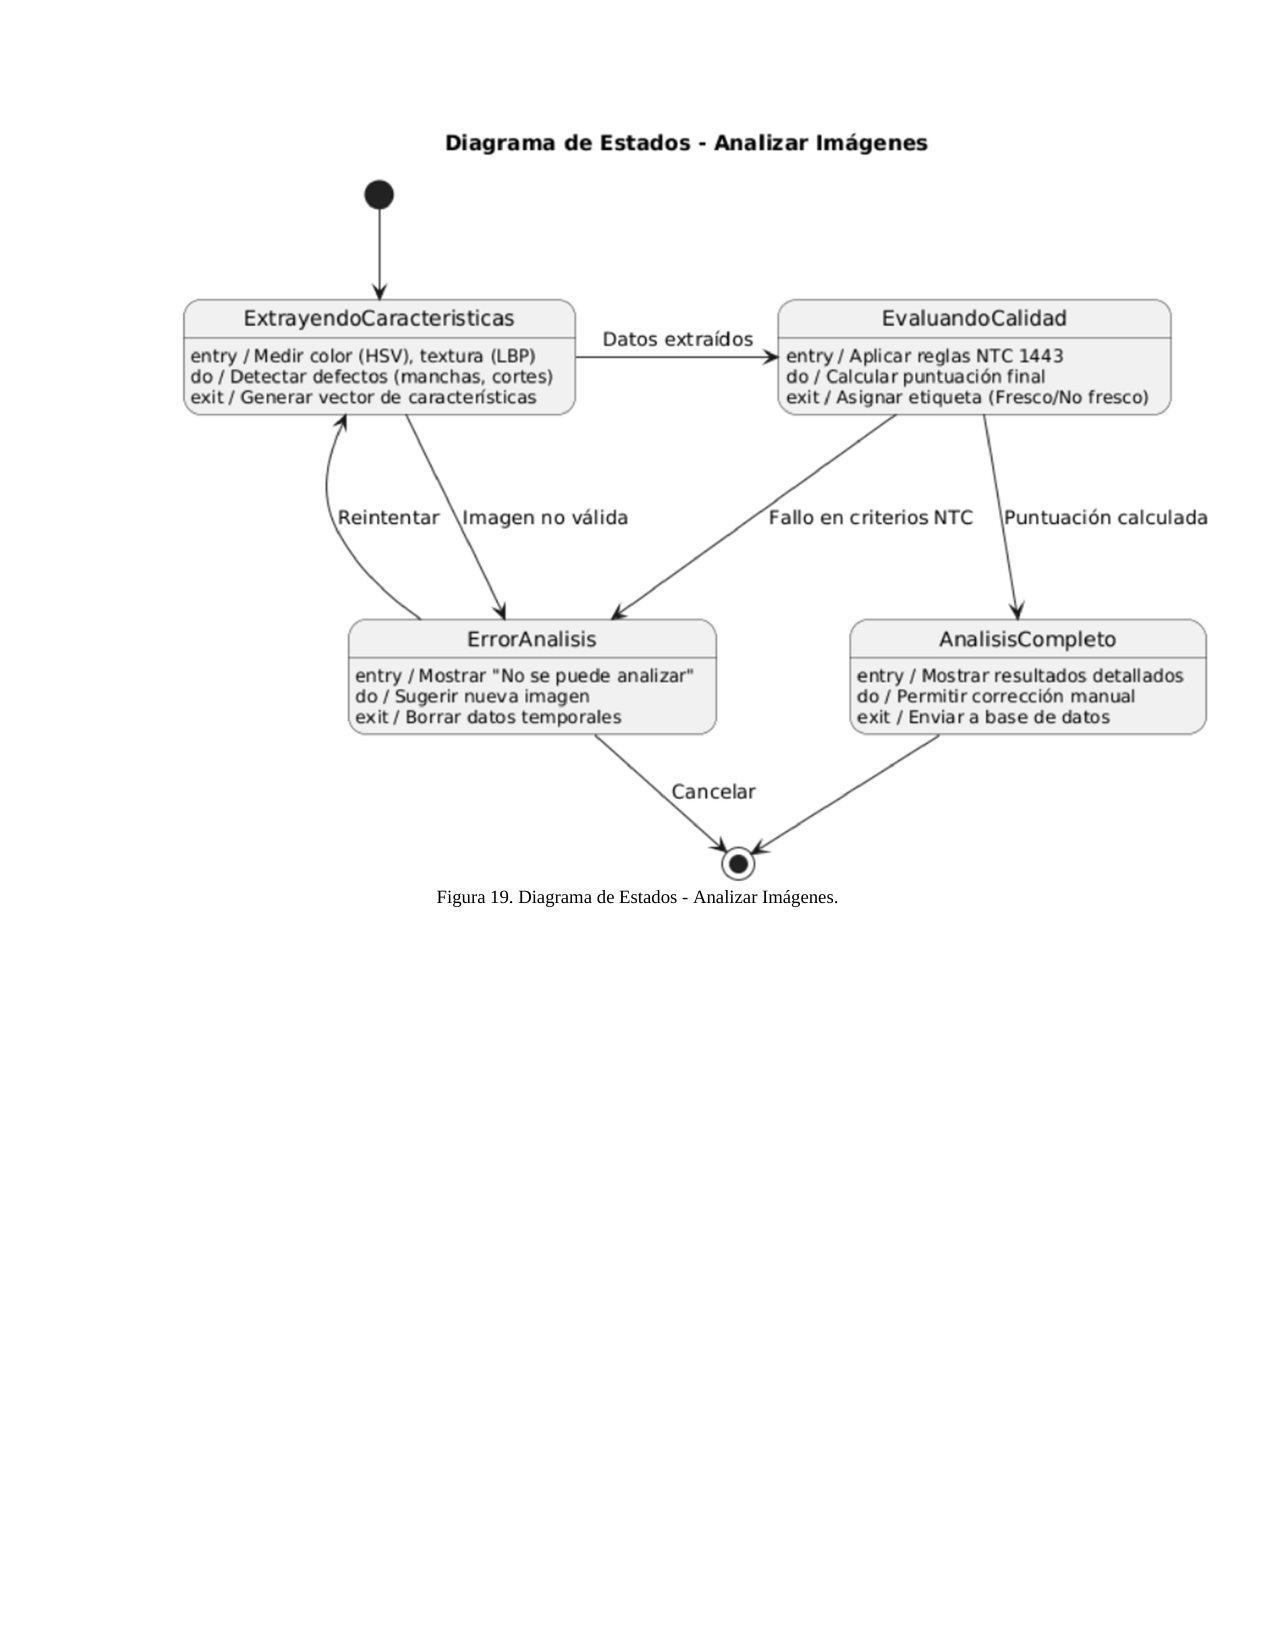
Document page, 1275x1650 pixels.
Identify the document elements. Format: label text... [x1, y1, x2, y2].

text Figura 19. Diagrama de Estados - Analizar Imágenes. [118, 886, 1157, 908]
picture [177, 118, 1216, 883]
